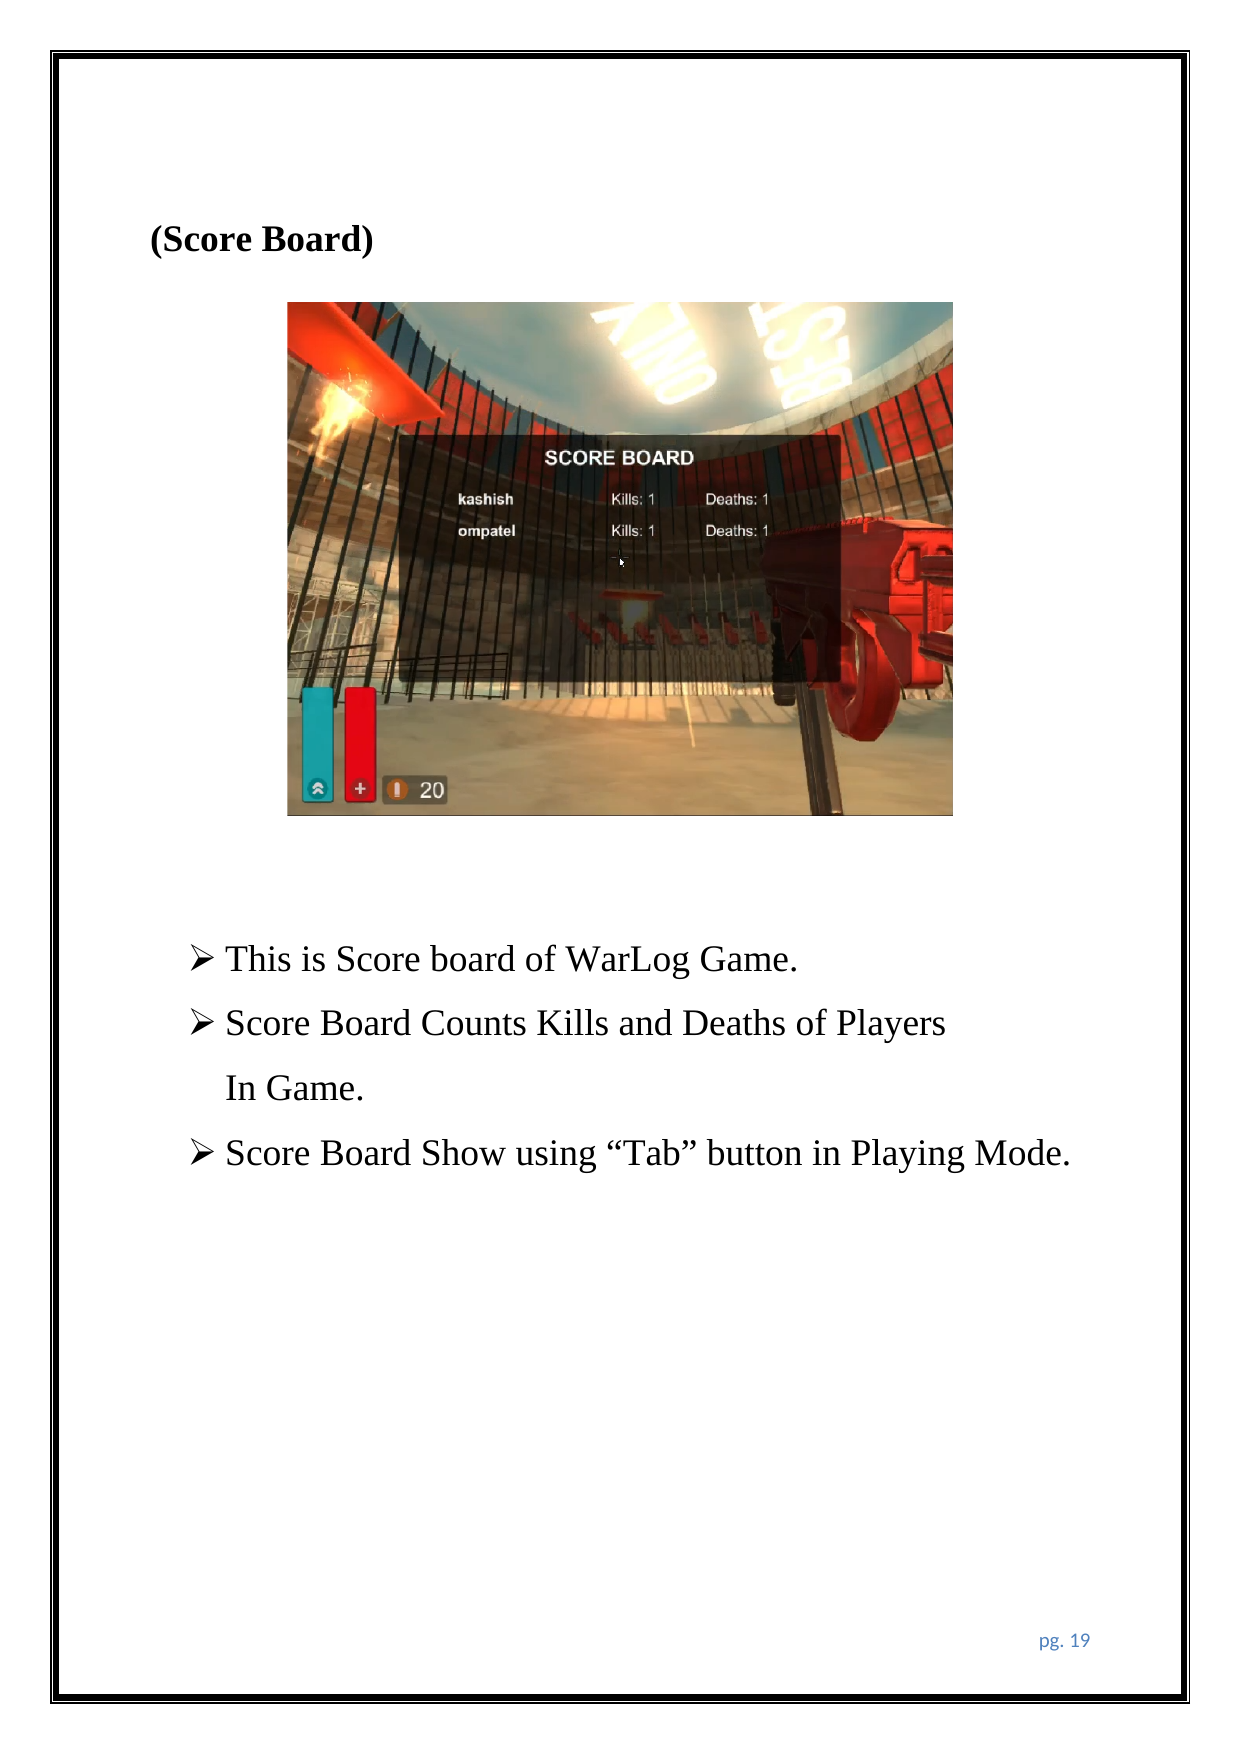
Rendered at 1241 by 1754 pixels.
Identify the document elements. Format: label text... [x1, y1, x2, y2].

text (Score Board) [150, 217, 1090, 260]
list In Game. [225, 1065, 1090, 1108]
list Score Board Show using “Tab” button in Playing Mode. [187, 1130, 1090, 1173]
list This is Score board of WarLog Game. [187, 936, 1090, 979]
picture [287, 302, 953, 816]
list Score Board Counts Kills and Deaths of Players [187, 1001, 1090, 1044]
